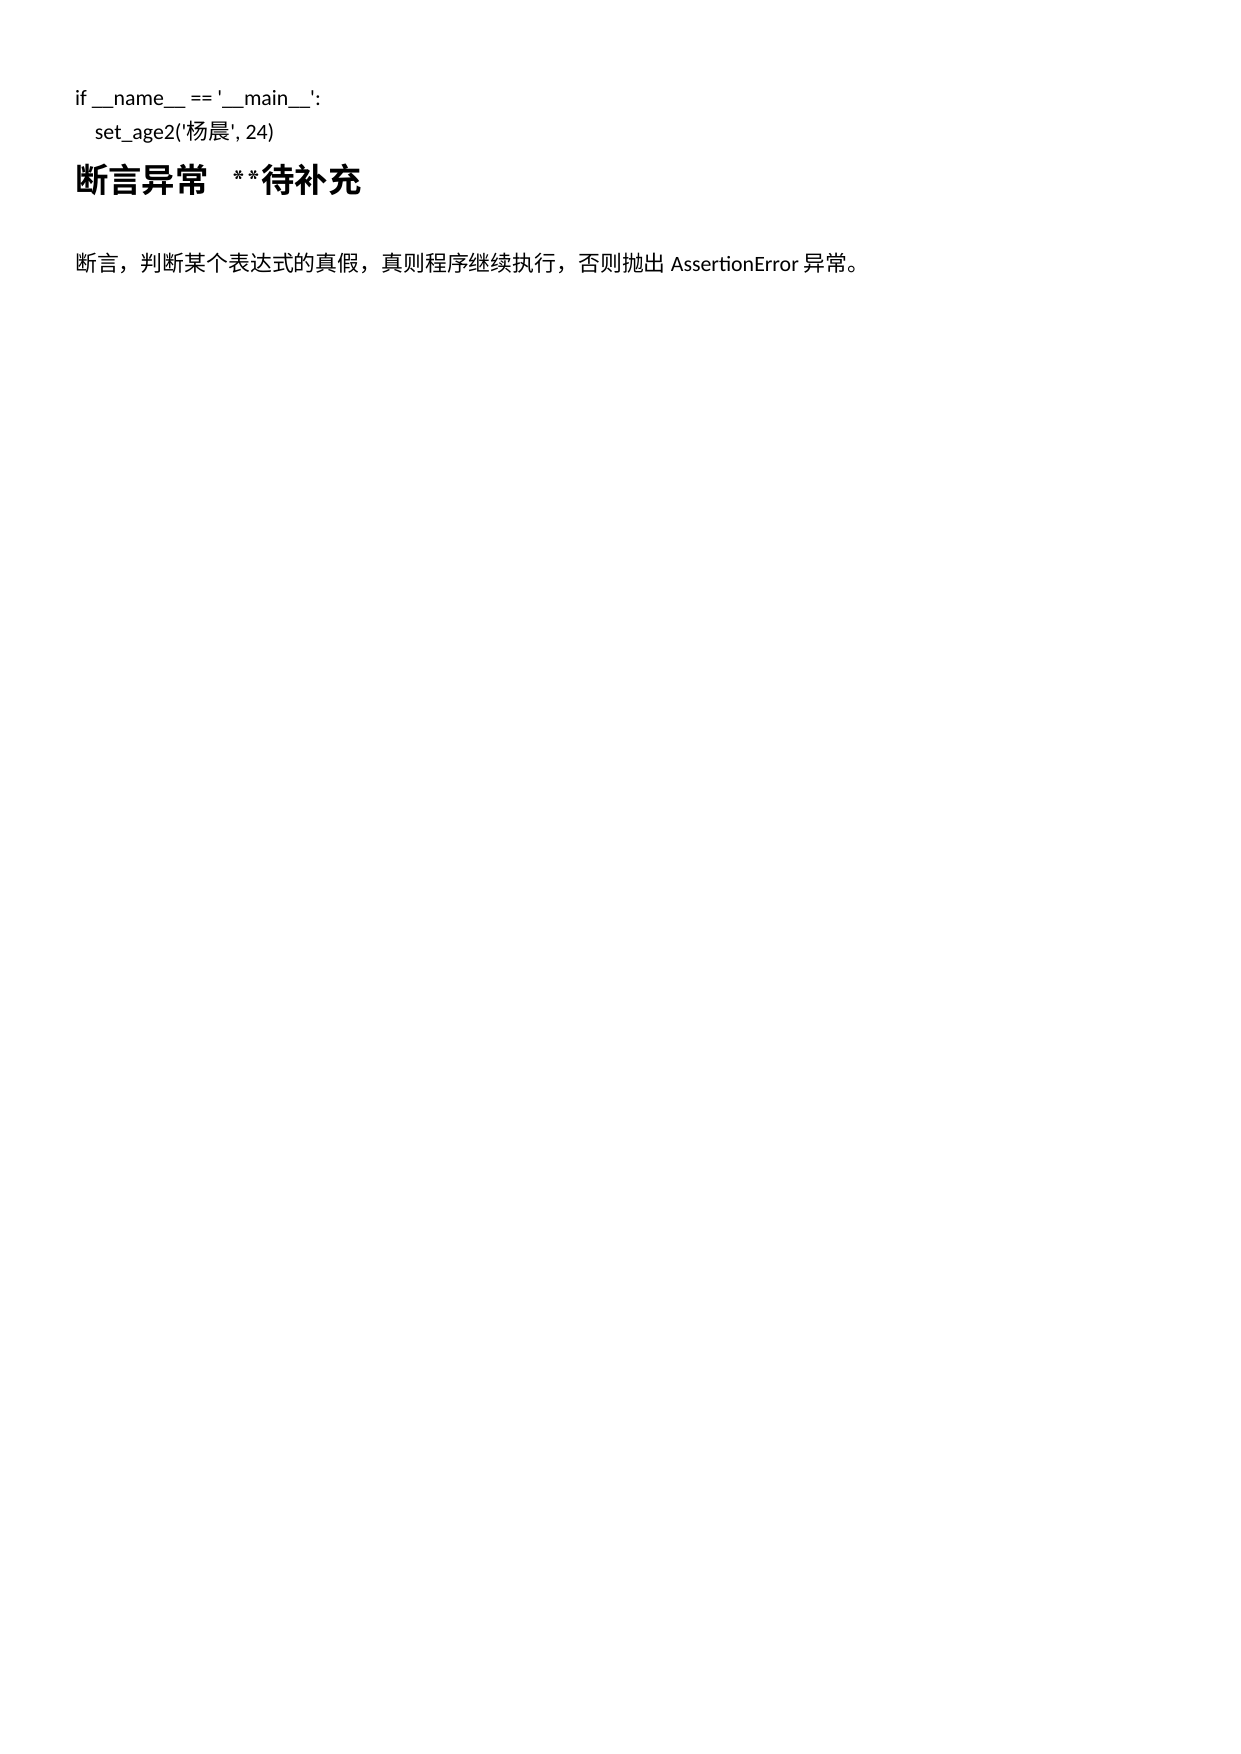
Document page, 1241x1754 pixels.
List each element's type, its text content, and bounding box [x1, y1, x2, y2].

text 断言，判断某个表达式的真假，真则程序继续执行，否则抛出 AssertionError 异常。 [75, 246, 1165, 278]
subtitle 断言异常 **待补充 [75, 146, 1165, 211]
text set_age2('杨晨', 24) [75, 113, 1165, 146]
text if __name__ == '__main__': [75, 81, 1165, 113]
